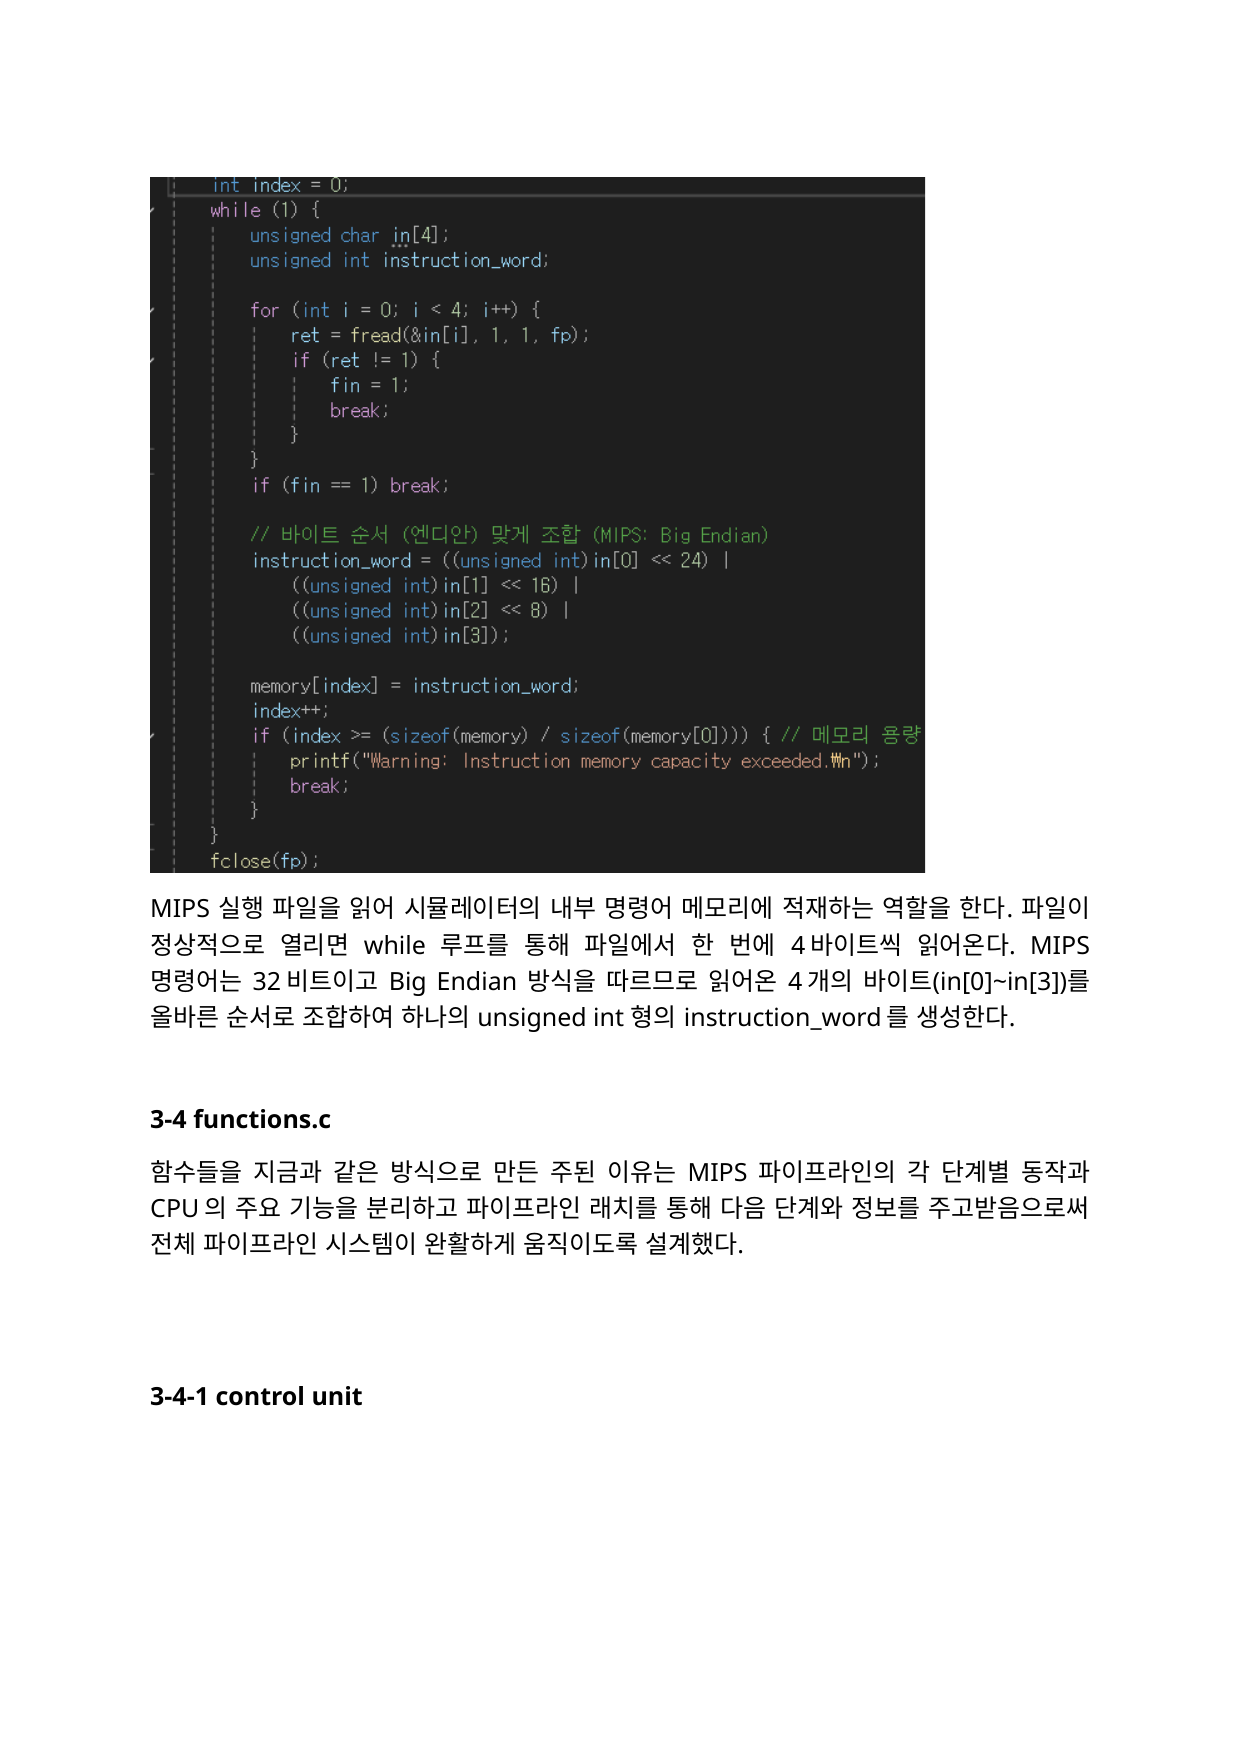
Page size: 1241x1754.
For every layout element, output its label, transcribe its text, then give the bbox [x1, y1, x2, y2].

text 함수들을 지금과 같은 방식으로 만든 주된 이유는 MIPS 파이프라인의 각 단계별 동작과 CPU의 주요 기능을 분리하고 파이프라인 래치를 통해 다음 단계와 정보를 주고받음으로써 전체 파이프라인 시스템이 완활하게 움직이도록 설계했다. [150, 1152, 1090, 1261]
text 3-4-1 control unit [150, 1379, 1090, 1413]
text MIPS 실행 파일을 읽어 시뮬레이터의 내부 명령어 메모리에 적재하는 역할을 한다. 파일이 정상적으로 열리면 while 루프를 통해 파일에서 한 번에 4바이트씩 읽어온다. MIPS 명령어는 32비트이고 Big Endian 방식을 따르므로 읽어온 4개의 바이트(in[0]~in[3])를 올바른 순서로 조합하여 하나의 unsigned int 형의 instruction_word를 생성한다. [150, 889, 1090, 1034]
picture [150, 177, 926, 873]
text 3-4 functions.c [150, 1101, 1090, 1135]
